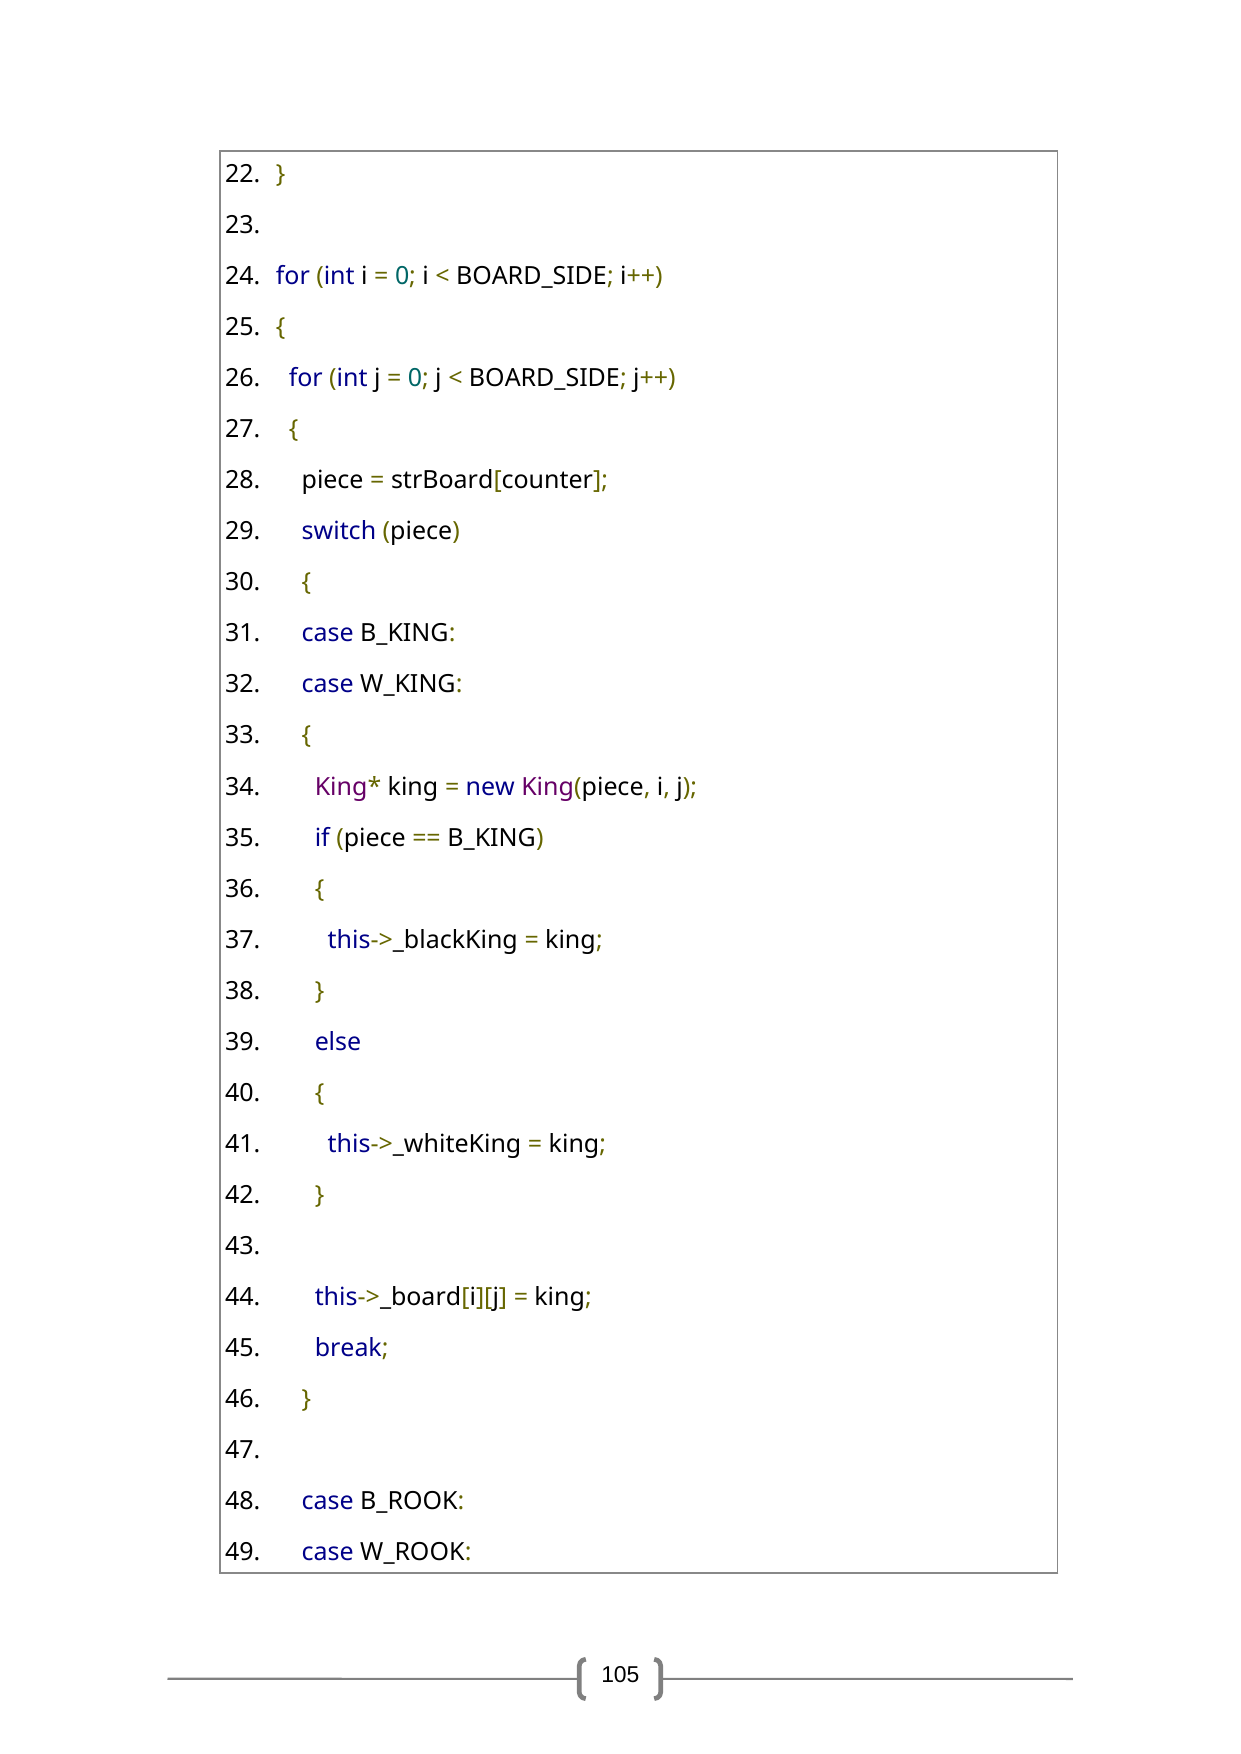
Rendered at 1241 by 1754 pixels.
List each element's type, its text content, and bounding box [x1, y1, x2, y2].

list else [221, 1018, 1057, 1057]
list } [221, 1171, 1057, 1211]
list case B_ROOK: [221, 1477, 1057, 1517]
list this->_board[i][j] = king; [221, 1273, 1057, 1313]
list { [221, 558, 1057, 598]
list switch (piece) [221, 507, 1057, 547]
list { [221, 303, 1057, 343]
list } [221, 1375, 1057, 1415]
list case W_ROOK: [221, 1528, 1057, 1572]
list { [221, 711, 1057, 751]
list case B_KING: [221, 609, 1057, 649]
list } [221, 152, 1057, 190]
list } [221, 967, 1057, 1006]
list for (int i = 0; i < BOARD_SIDE; i++) [221, 252, 1057, 292]
list this->_whiteKing = king; [221, 1120, 1057, 1159]
list this->_blackKing = king; [221, 916, 1057, 955]
list { [221, 405, 1057, 445]
list break; [221, 1324, 1057, 1364]
list if (piece == B_KING) [221, 813, 1057, 853]
list for (int j = 0; j < BOARD_SIDE; j++) [221, 354, 1057, 394]
list { [221, 864, 1057, 904]
list piece = strBoard[counter]; [221, 456, 1057, 496]
list King* king = new King(piece, i, j); [221, 762, 1057, 802]
list { [221, 1069, 1057, 1108]
list case W_KING: [221, 660, 1057, 700]
